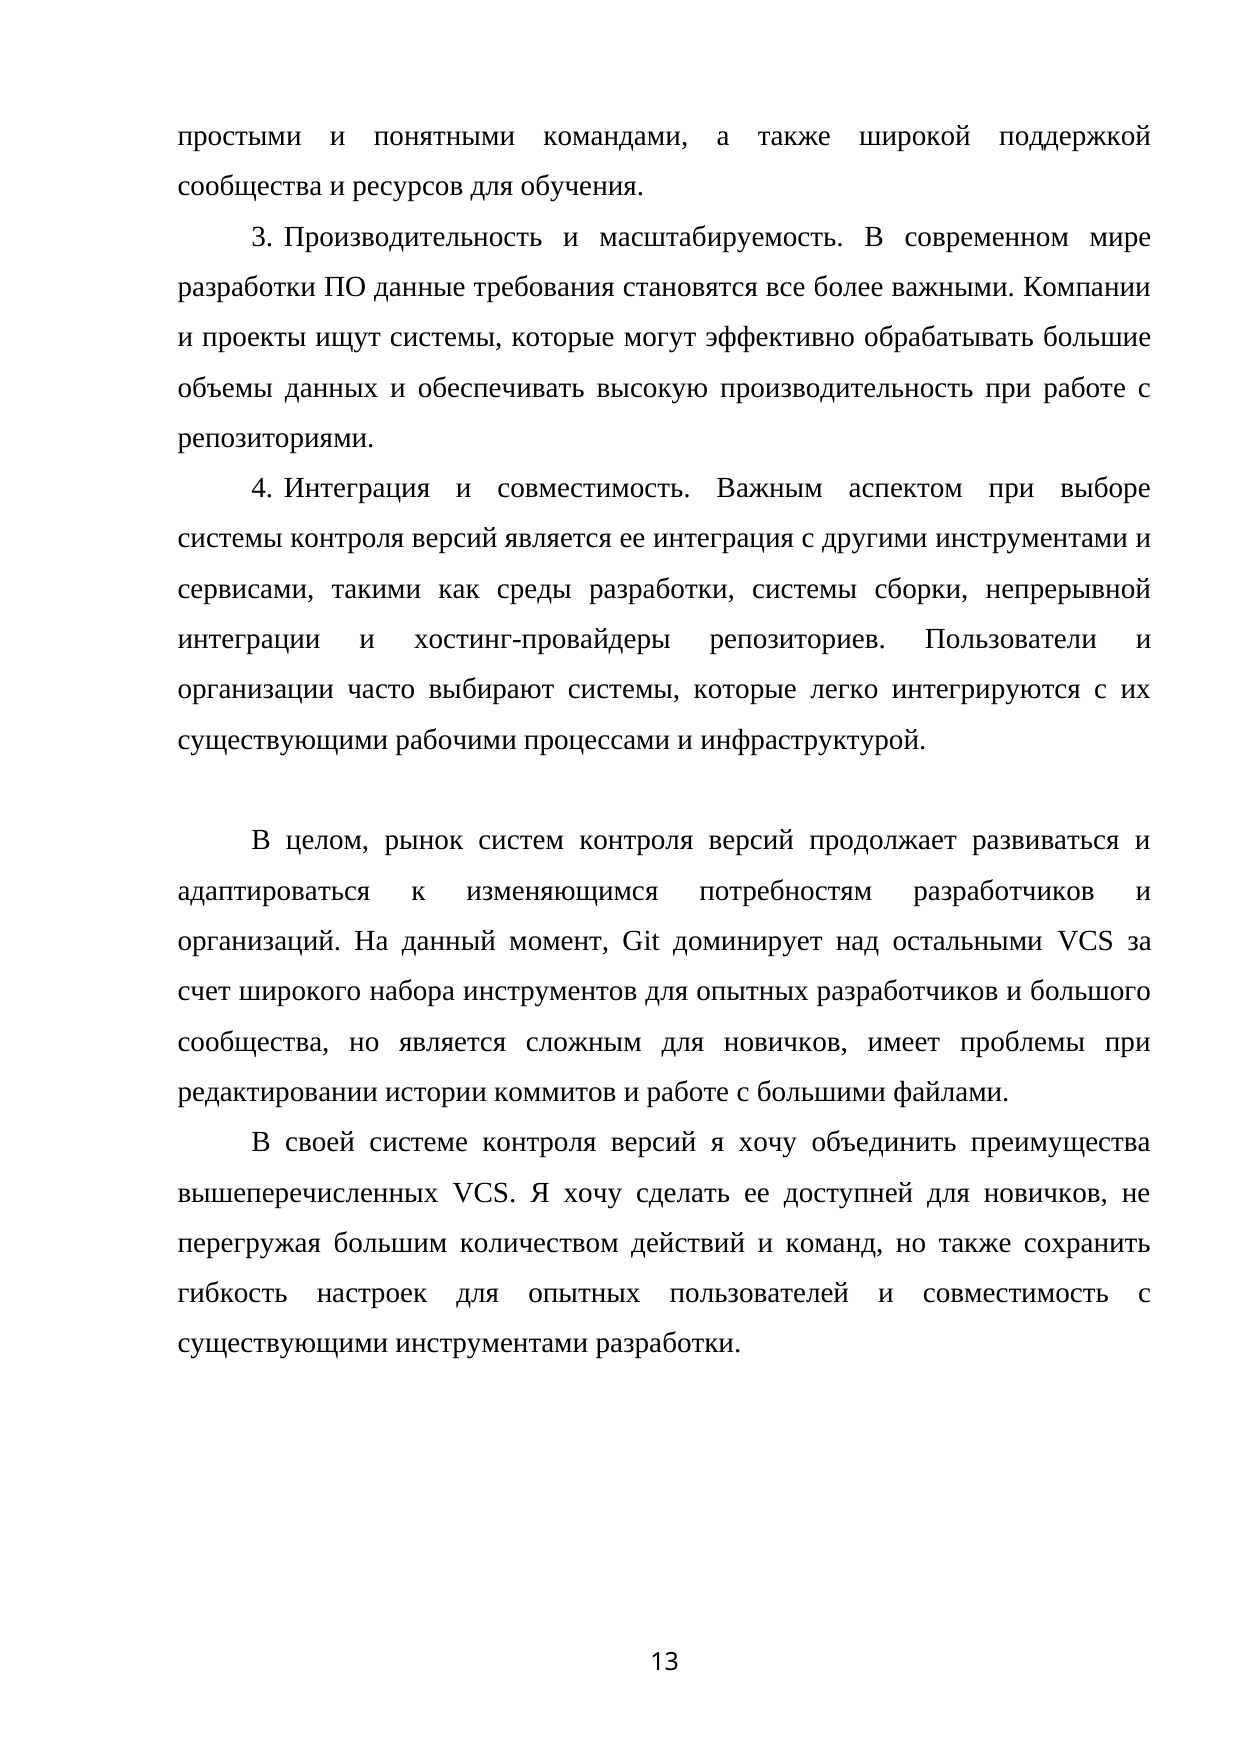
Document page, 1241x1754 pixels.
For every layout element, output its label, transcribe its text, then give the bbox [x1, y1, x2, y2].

text В своей системе контроля версий я хочу объединить преимущества вышеперечисленных VCS. Я хочу сделать ее доступней для новичков, не перегружая большим количеством действий и команд, но также сохранить гибкость настроек для опытных пользователей и совместимость с существующими инструментами разработки. [177, 1124, 1152, 1359]
text В целом, рынок систем контроля версий продолжает развиваться и адаптироваться к изменяющимся потребностям разработчиков и организаций. На данный момент, Git доминирует над остальными VCS за счет широкого набора инструментов для опытных разработчиков и большого сообщества, но является сложным для новичков, имеет проблемы при редактировании истории коммитов и работе с большими файлами. [177, 822, 1152, 1108]
list Интеграция и совместимость. Важным аспектом при выборе системы контроля версий является ее интеграция с другими инструментами и сервисами, такими как среды разработки, системы сборки, непрерывной интеграции и хостинг-провайдеры репозиториев. Пользователи и организации часто выбирают системы, которые легко интегрируются с их существующими рабочими процессами и инфраструктурой. [177, 470, 1152, 755]
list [177, 118, 1152, 202]
list Производительность и масштабируемость. В современном мире разработки ПО данные требования становятся все более важными. Компании и проекты ищут системы, которые могут эффективно обрабатывать большие объемы данных и обеспечивать высокую производительность при работе с репозиториями. [177, 219, 1152, 453]
